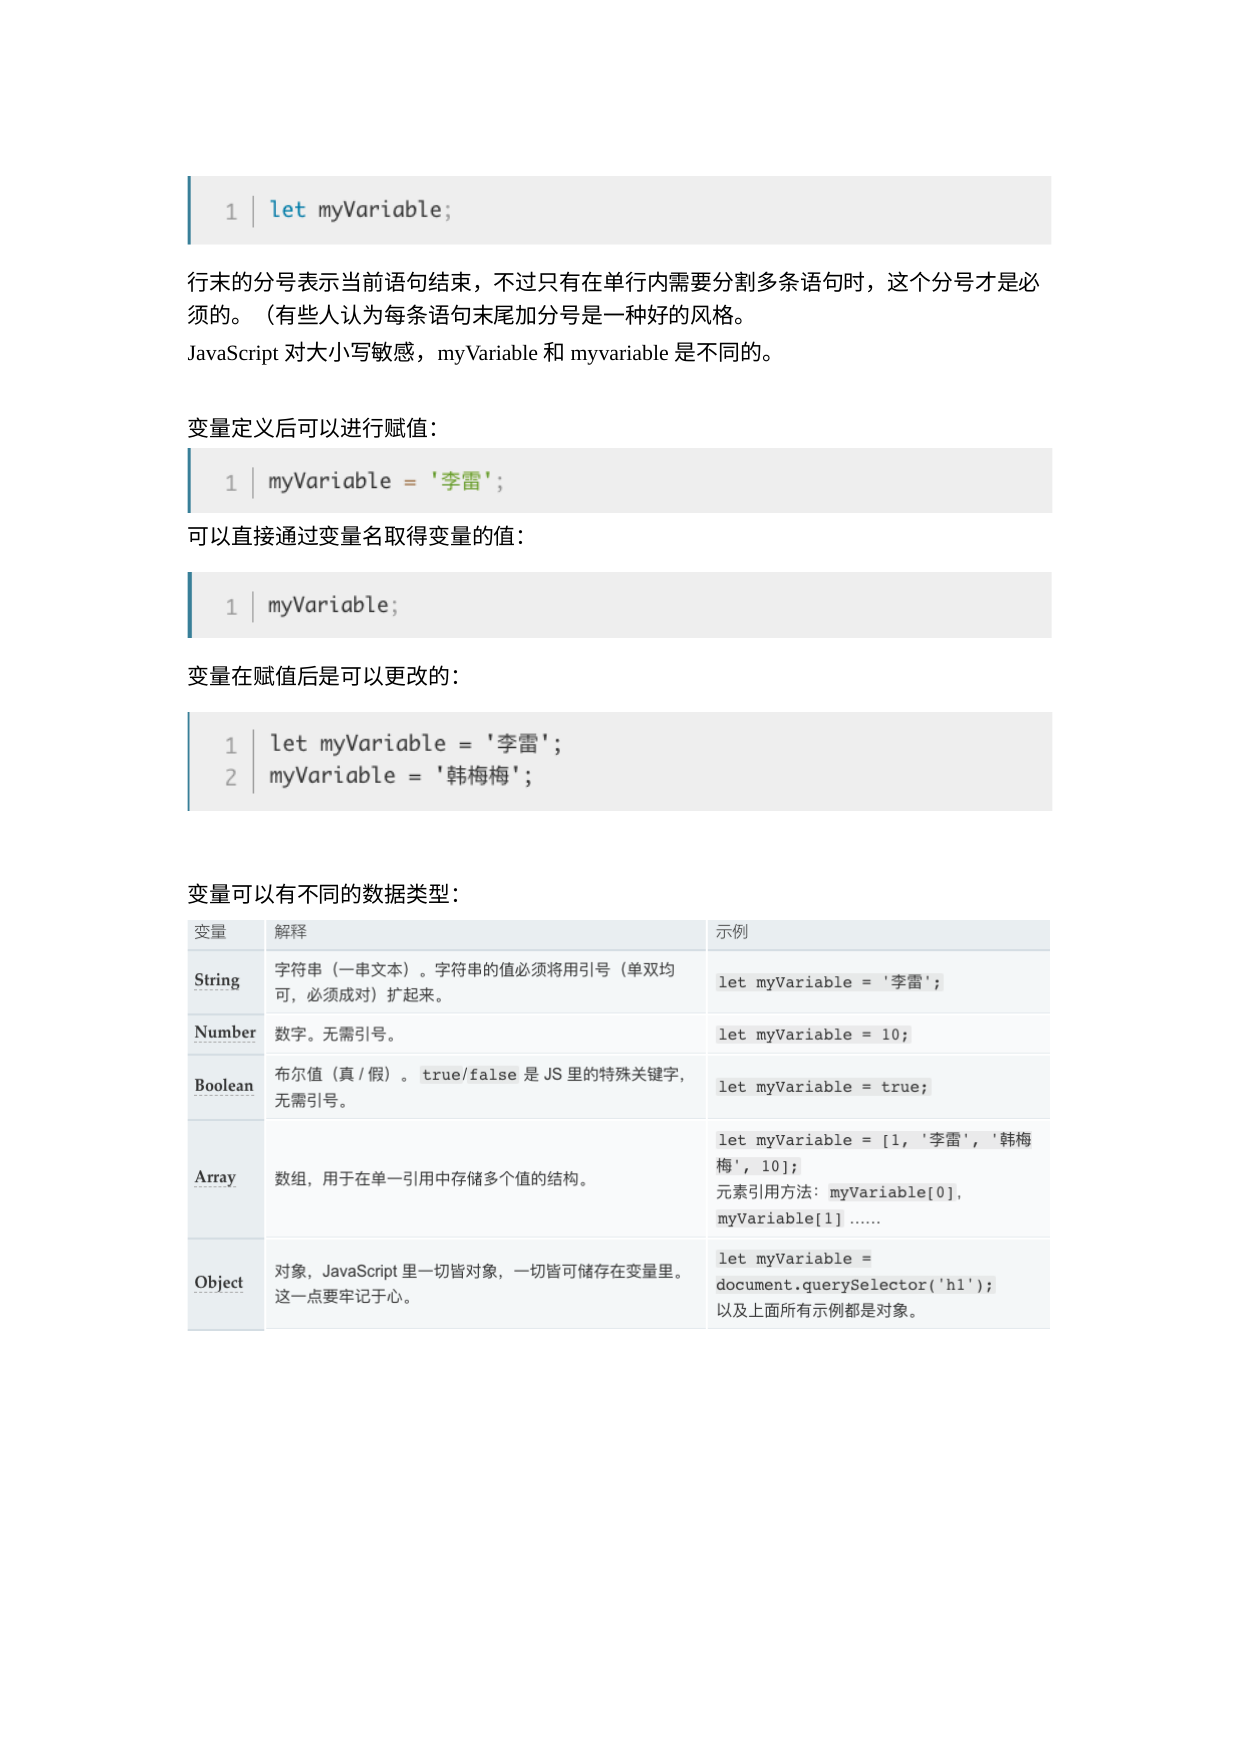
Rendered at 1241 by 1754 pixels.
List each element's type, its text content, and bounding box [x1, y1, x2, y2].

picture [187, 176, 1052, 246]
picture [187, 448, 1053, 513]
text 变量定义后可以进行赋值： [187, 410, 1053, 443]
text 变量在赋值后是可以更改的： [187, 659, 1053, 691]
text JavaScript 对大小写敏感，myVariable 和 myvariable 是不同的。 [187, 335, 1053, 367]
picture [187, 572, 1052, 638]
picture [187, 712, 1053, 811]
text 行末的分号表示当前语句结束，不过只有在单行内需要分割多条语句时，这个分号才是必须的。（有些人认为每条语句末尾加分号是一种好的风格。 [187, 265, 1053, 330]
picture [187, 920, 1052, 1331]
text 变量可以有不同的数据类型： [187, 876, 1053, 909]
text 可以直接通过变量名取得变量的值： [187, 518, 1053, 551]
